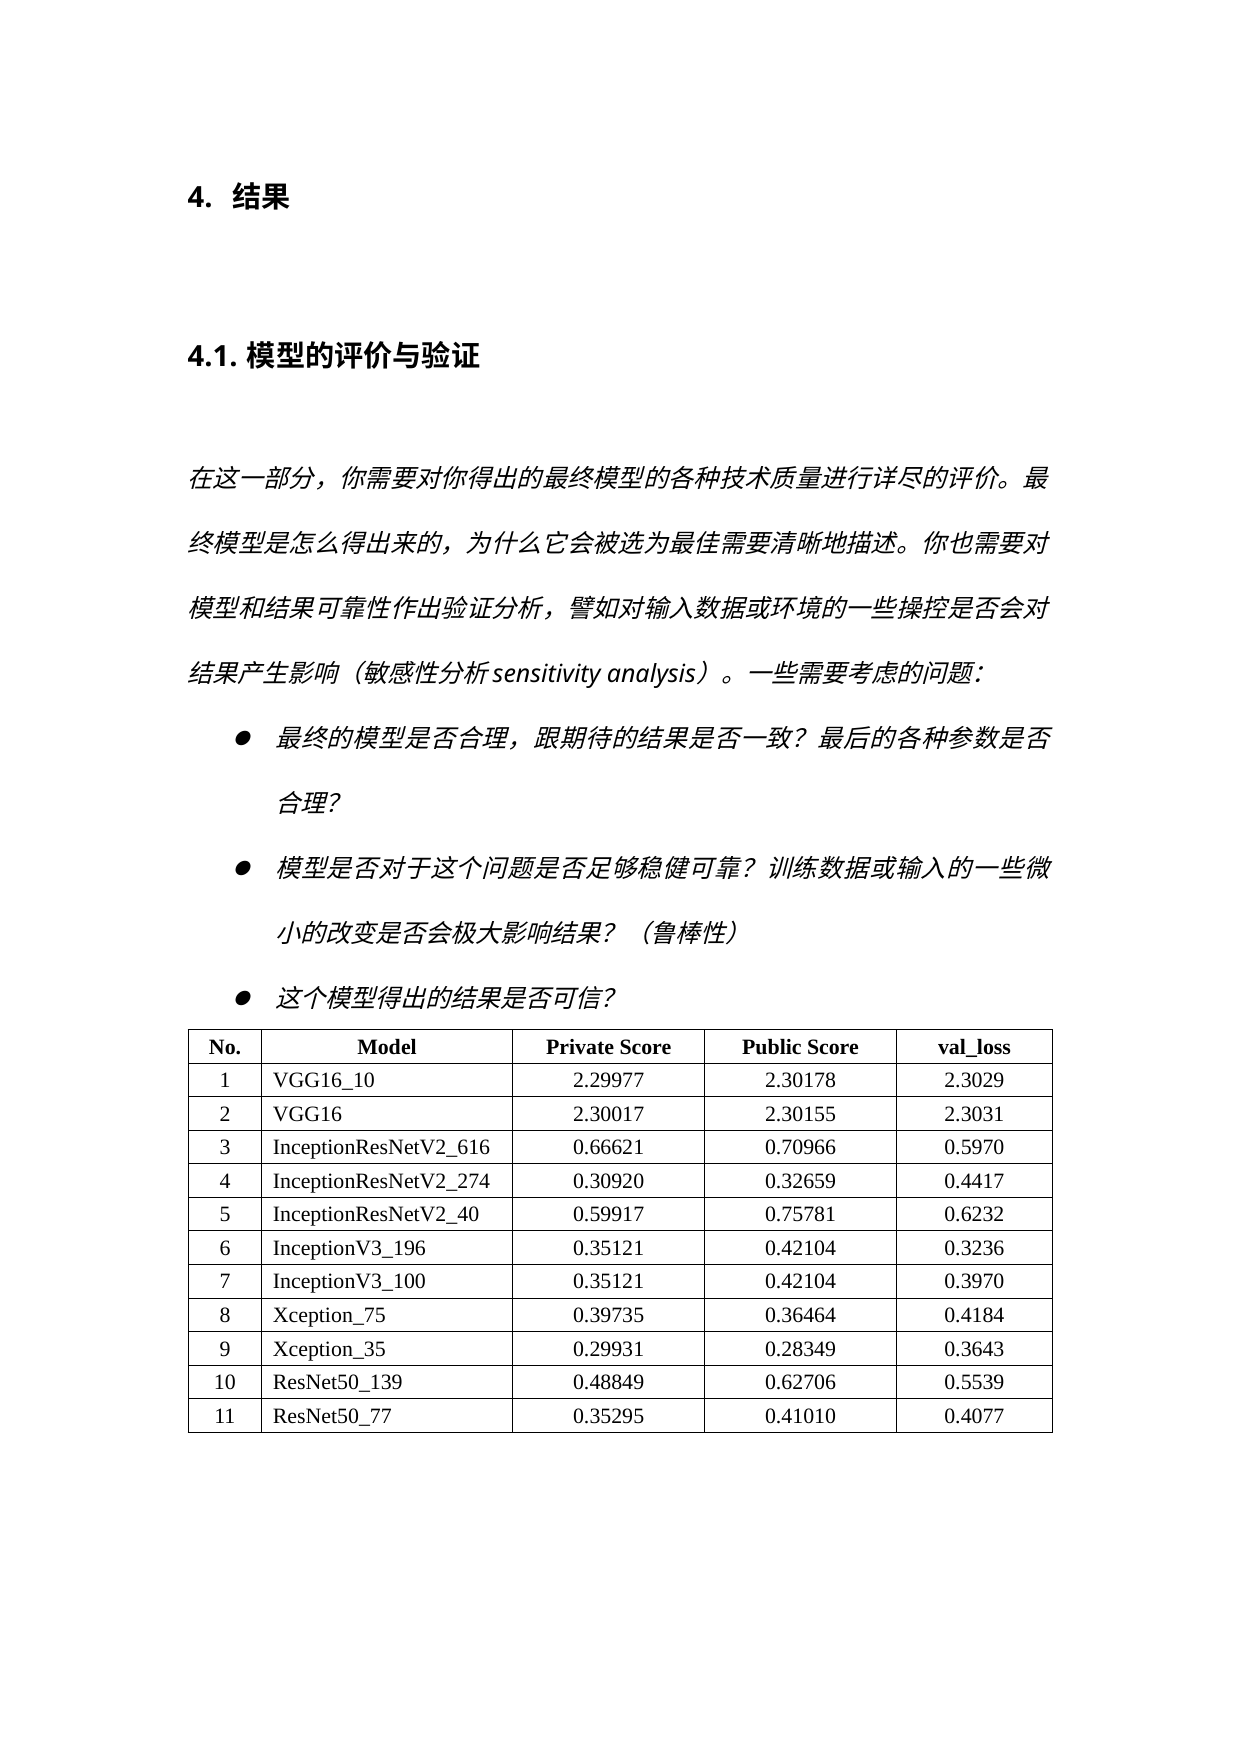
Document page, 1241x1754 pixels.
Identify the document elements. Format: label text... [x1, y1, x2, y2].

table_cell 1 [189, 1064, 261, 1096]
table_cell 11 [189, 1399, 261, 1432]
table_cell 0.4417 [897, 1164, 1052, 1197]
table_cell Xception_75 [262, 1299, 512, 1331]
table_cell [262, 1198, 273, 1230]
table_cell InceptionResNetV2_274 [262, 1164, 512, 1197]
table_cell 2 [189, 1097, 261, 1130]
table_cell 0.28349 [705, 1332, 896, 1364]
table_header Public Score [705, 1030, 896, 1063]
table_cell 4 [189, 1164, 261, 1197]
table_cell VGG16 [262, 1097, 512, 1130]
table_cell 0.75781 [705, 1198, 896, 1230]
table_cell InceptionV3_100 [262, 1265, 512, 1297]
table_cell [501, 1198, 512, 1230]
table_cell ResNet50_77 [262, 1399, 512, 1432]
table_cell 2.29977 [513, 1064, 704, 1096]
table_cell 0.4077 [897, 1399, 1052, 1432]
table_cell 0.5539 [897, 1366, 1052, 1398]
table_cell 0.59917 [513, 1198, 704, 1230]
table_cell 0.42104 [705, 1265, 896, 1297]
table_cell Xception_35 [262, 1332, 512, 1364]
text 在这一部分，你需要对你得出的最终模型的各种技术质量进行详尽的评价。最终模型是怎么得出来的，为什么它会被选为最佳需要清晰地描述。你也需要对模型和结果可靠性作出验证分析，譬如对输入数据或环境的一些操控是否会对结果产生影响（敏感性分析sensitivity analysis）。一些需要考虑的问题： [187, 444, 1053, 704]
table_cell 10 [189, 1366, 261, 1398]
table_cell 8 [189, 1299, 261, 1331]
table_cell 7 [189, 1265, 261, 1297]
table_cell 0.39735 [513, 1299, 704, 1331]
table_header Model [262, 1030, 512, 1063]
table_cell 9 [189, 1332, 261, 1364]
list 最终的模型是否合理，跟期待的结果是否一致？最后的各种参数是否合理？ [231, 704, 1053, 834]
table_cell 0.62706 [705, 1366, 896, 1398]
table_cell InceptionV3_196 [262, 1231, 512, 1264]
table_cell 0.6232 [897, 1198, 1052, 1230]
table_cell 2.30155 [705, 1097, 896, 1130]
table_cell 3 [189, 1131, 261, 1163]
subtitle 模型的评价与验证 [187, 321, 1053, 386]
table_cell 2.3031 [897, 1097, 1052, 1130]
table_cell 0.48849 [513, 1366, 704, 1398]
table_cell 0.35121 [513, 1231, 704, 1264]
list 这个模型得出的结果是否可信？ [231, 964, 1053, 1029]
table_header Private Score [513, 1030, 704, 1063]
table_cell 0.30920 [513, 1164, 704, 1197]
list 模型是否对于这个问题是否足够稳健可靠？训练数据或输入的一些微小的改变是否会极大影响结果？（鲁棒性） [231, 834, 1053, 964]
table_cell InceptionResNetV2_616 [262, 1131, 512, 1163]
table_cell 0.3236 [897, 1231, 1052, 1264]
table_cell 0.42104 [705, 1231, 896, 1264]
table_cell 2.3029 [897, 1064, 1052, 1096]
table_cell ResNet50_139 [262, 1366, 512, 1398]
table_cell 0.3970 [897, 1265, 1052, 1297]
table_cell 0.70966 [705, 1131, 896, 1163]
table_cell 0.4184 [897, 1299, 1052, 1331]
subtitle 结果 [187, 162, 1053, 227]
table_cell 0.36464 [705, 1299, 896, 1331]
table_cell 0.35121 [513, 1265, 704, 1297]
table_cell 0.5970 [897, 1131, 1052, 1163]
table_cell VGG16_10 [262, 1064, 512, 1096]
table_cell 0.29931 [513, 1332, 704, 1364]
table_header No. [189, 1030, 261, 1063]
table_cell 2.30178 [705, 1064, 896, 1096]
table_cell 2.30017 [513, 1097, 704, 1130]
table_cell 0.66621 [513, 1131, 704, 1163]
table_cell 0.32659 [705, 1164, 896, 1197]
table_cell 0.41010 [705, 1399, 896, 1432]
table_cell 0.3643 [897, 1332, 1052, 1364]
table_header val_loss [897, 1030, 1052, 1063]
table_cell 6 [189, 1231, 261, 1264]
table_cell 0.35295 [513, 1399, 704, 1432]
table_cell 5 [189, 1198, 261, 1230]
